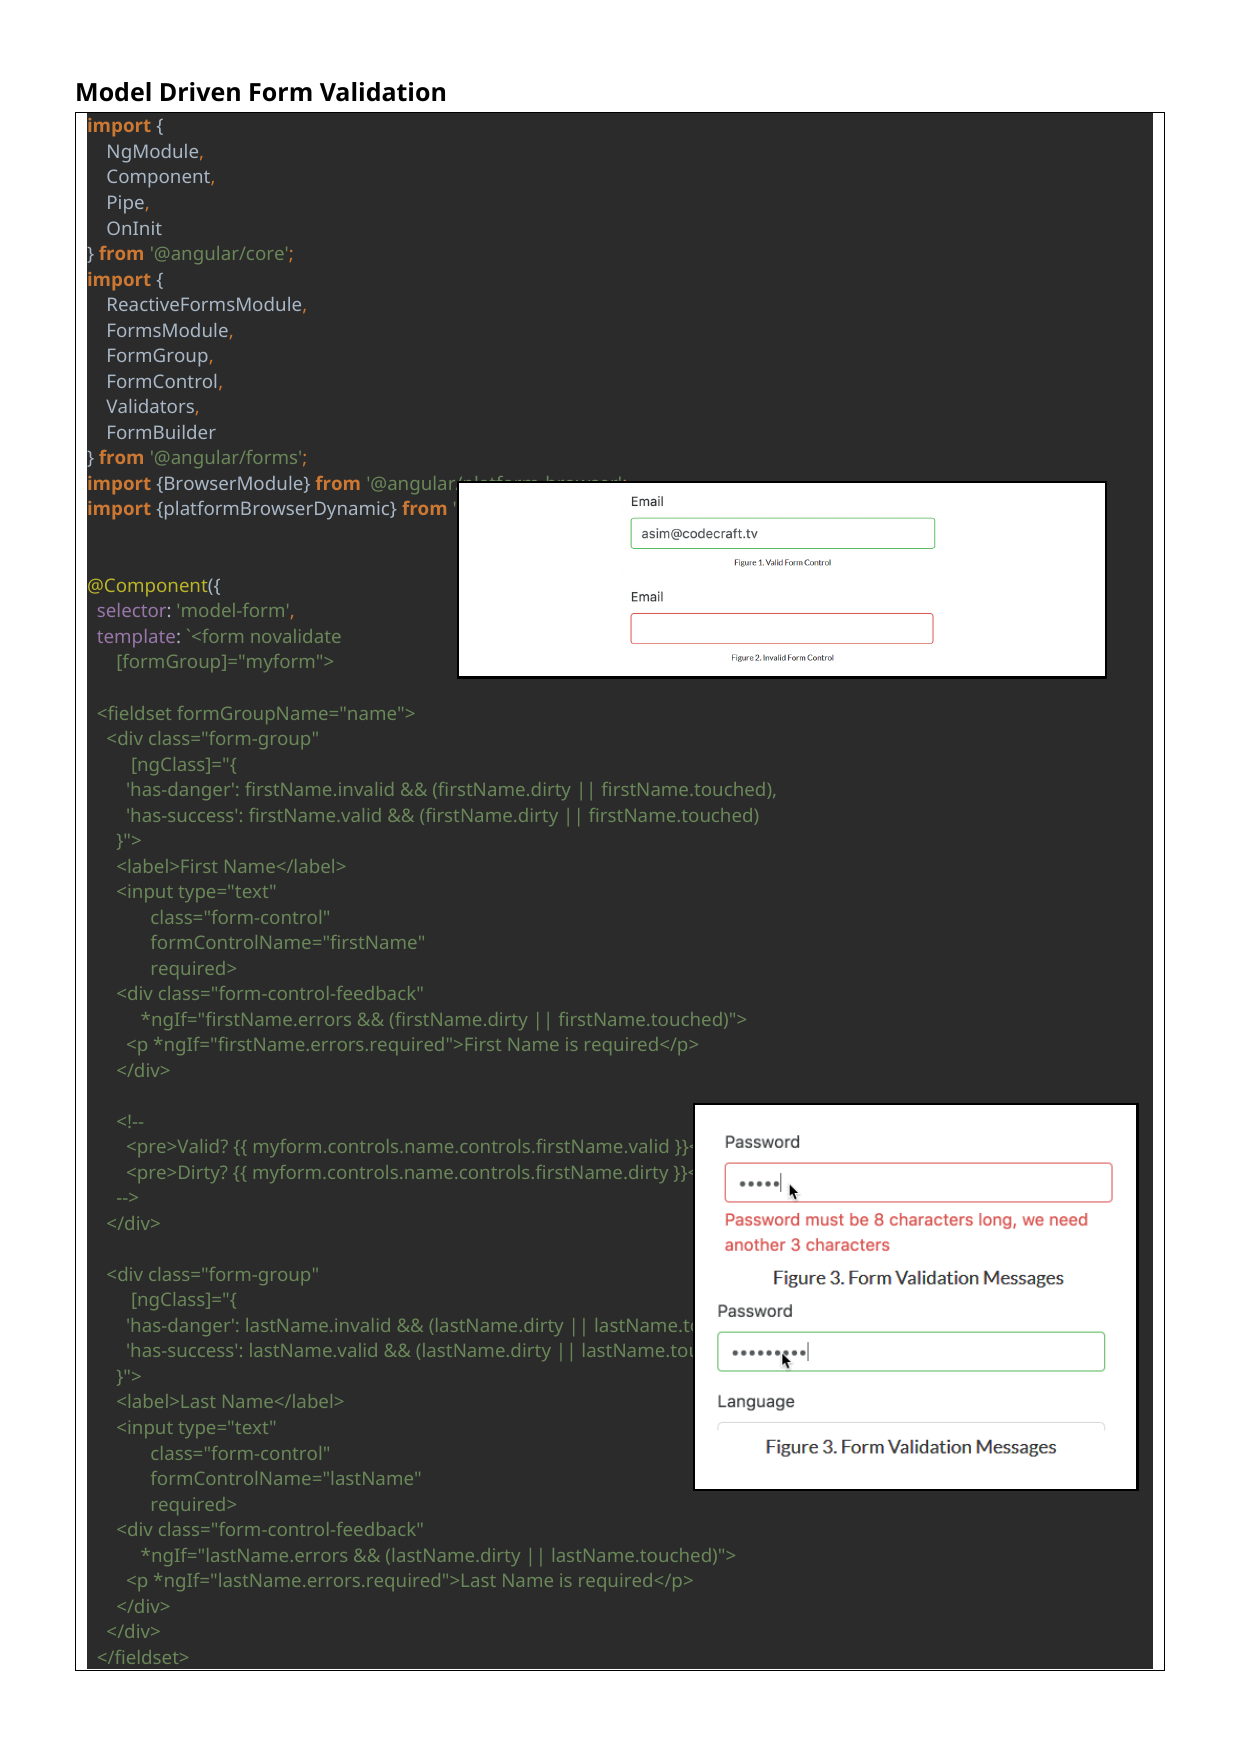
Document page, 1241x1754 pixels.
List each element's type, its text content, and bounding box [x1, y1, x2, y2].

text Model Driven Form Validation [75, 75, 1165, 109]
picture [619, 490, 945, 669]
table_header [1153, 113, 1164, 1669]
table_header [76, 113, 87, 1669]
picture [710, 1130, 1122, 1465]
